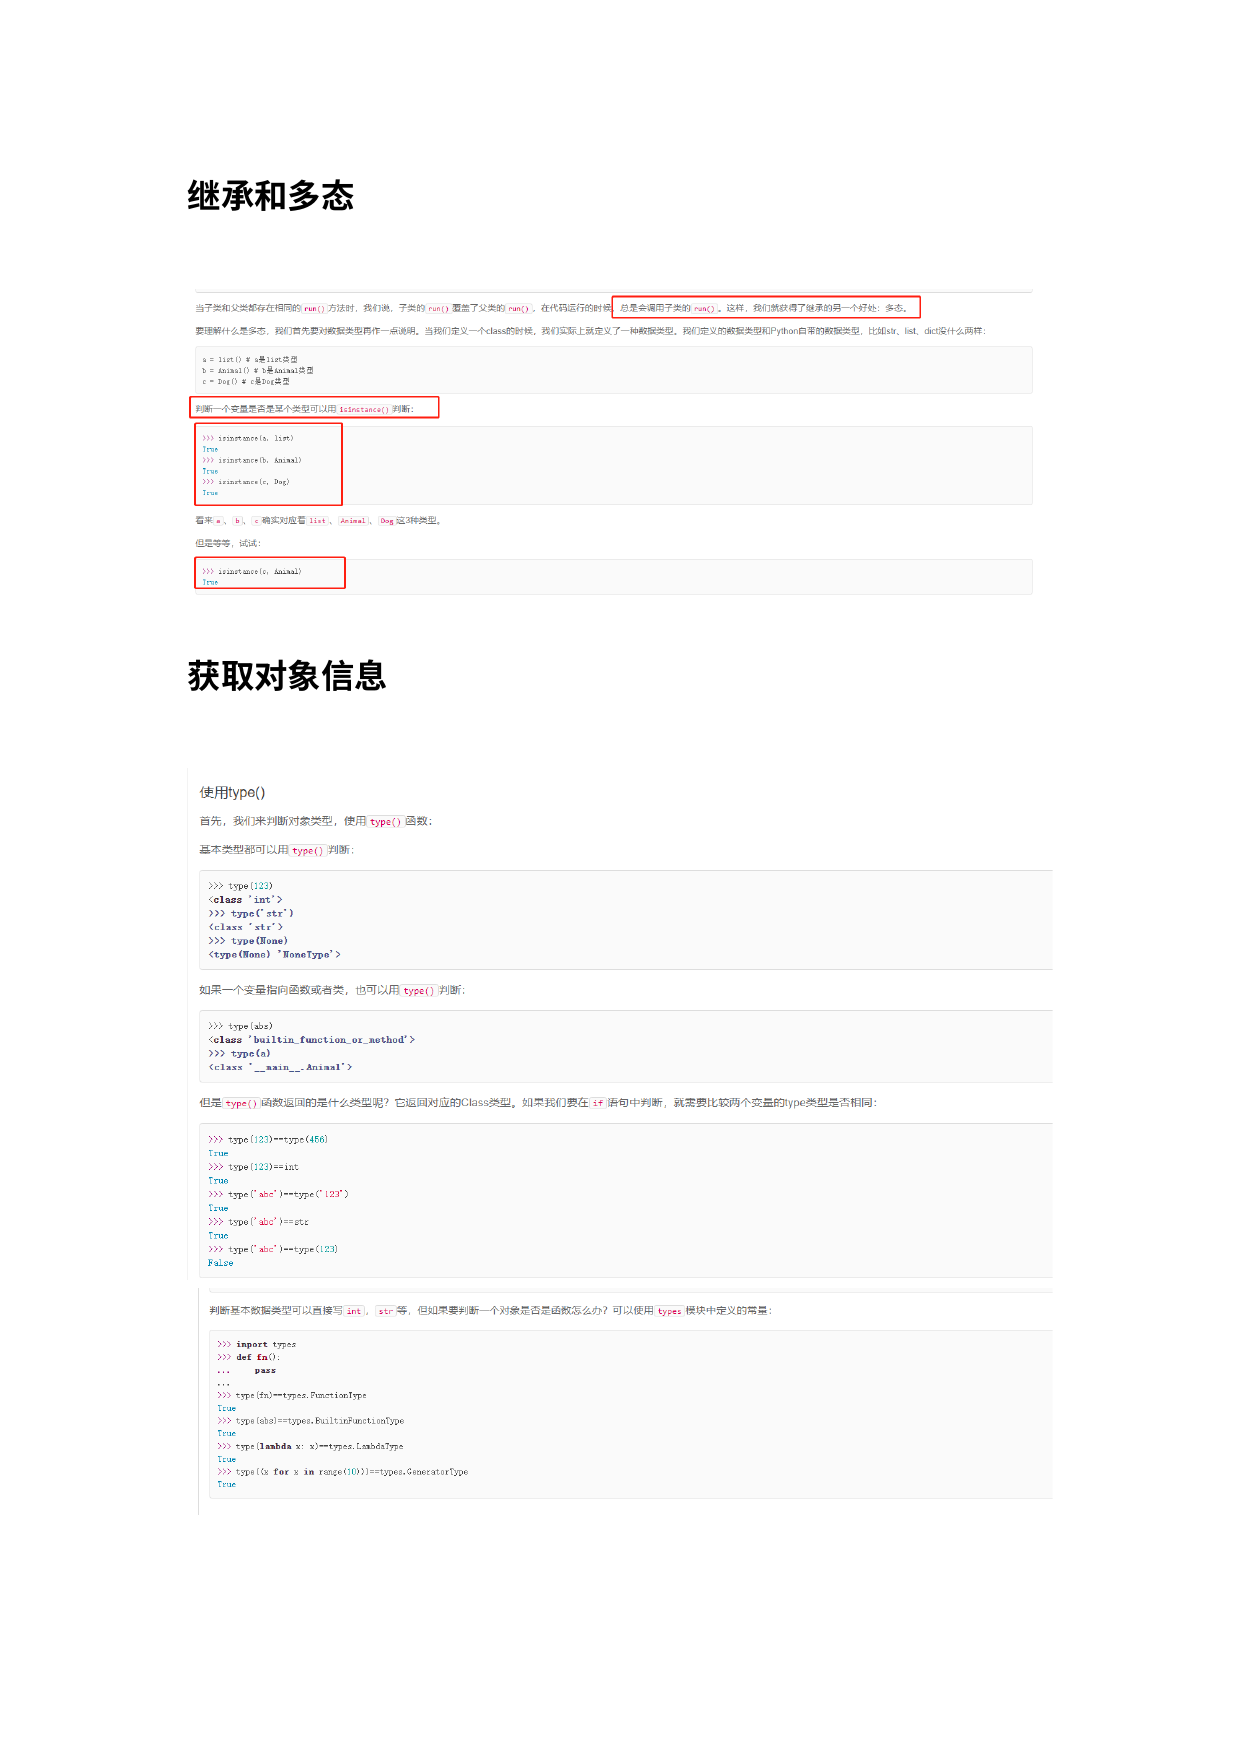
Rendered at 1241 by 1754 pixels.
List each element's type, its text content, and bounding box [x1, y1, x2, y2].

picture [187, 1288, 1053, 1515]
picture [187, 289, 1053, 601]
subtitle 继承和多态 [187, 162, 1053, 227]
subtitle 获取对象信息 [187, 641, 1053, 706]
picture [187, 768, 1053, 1280]
